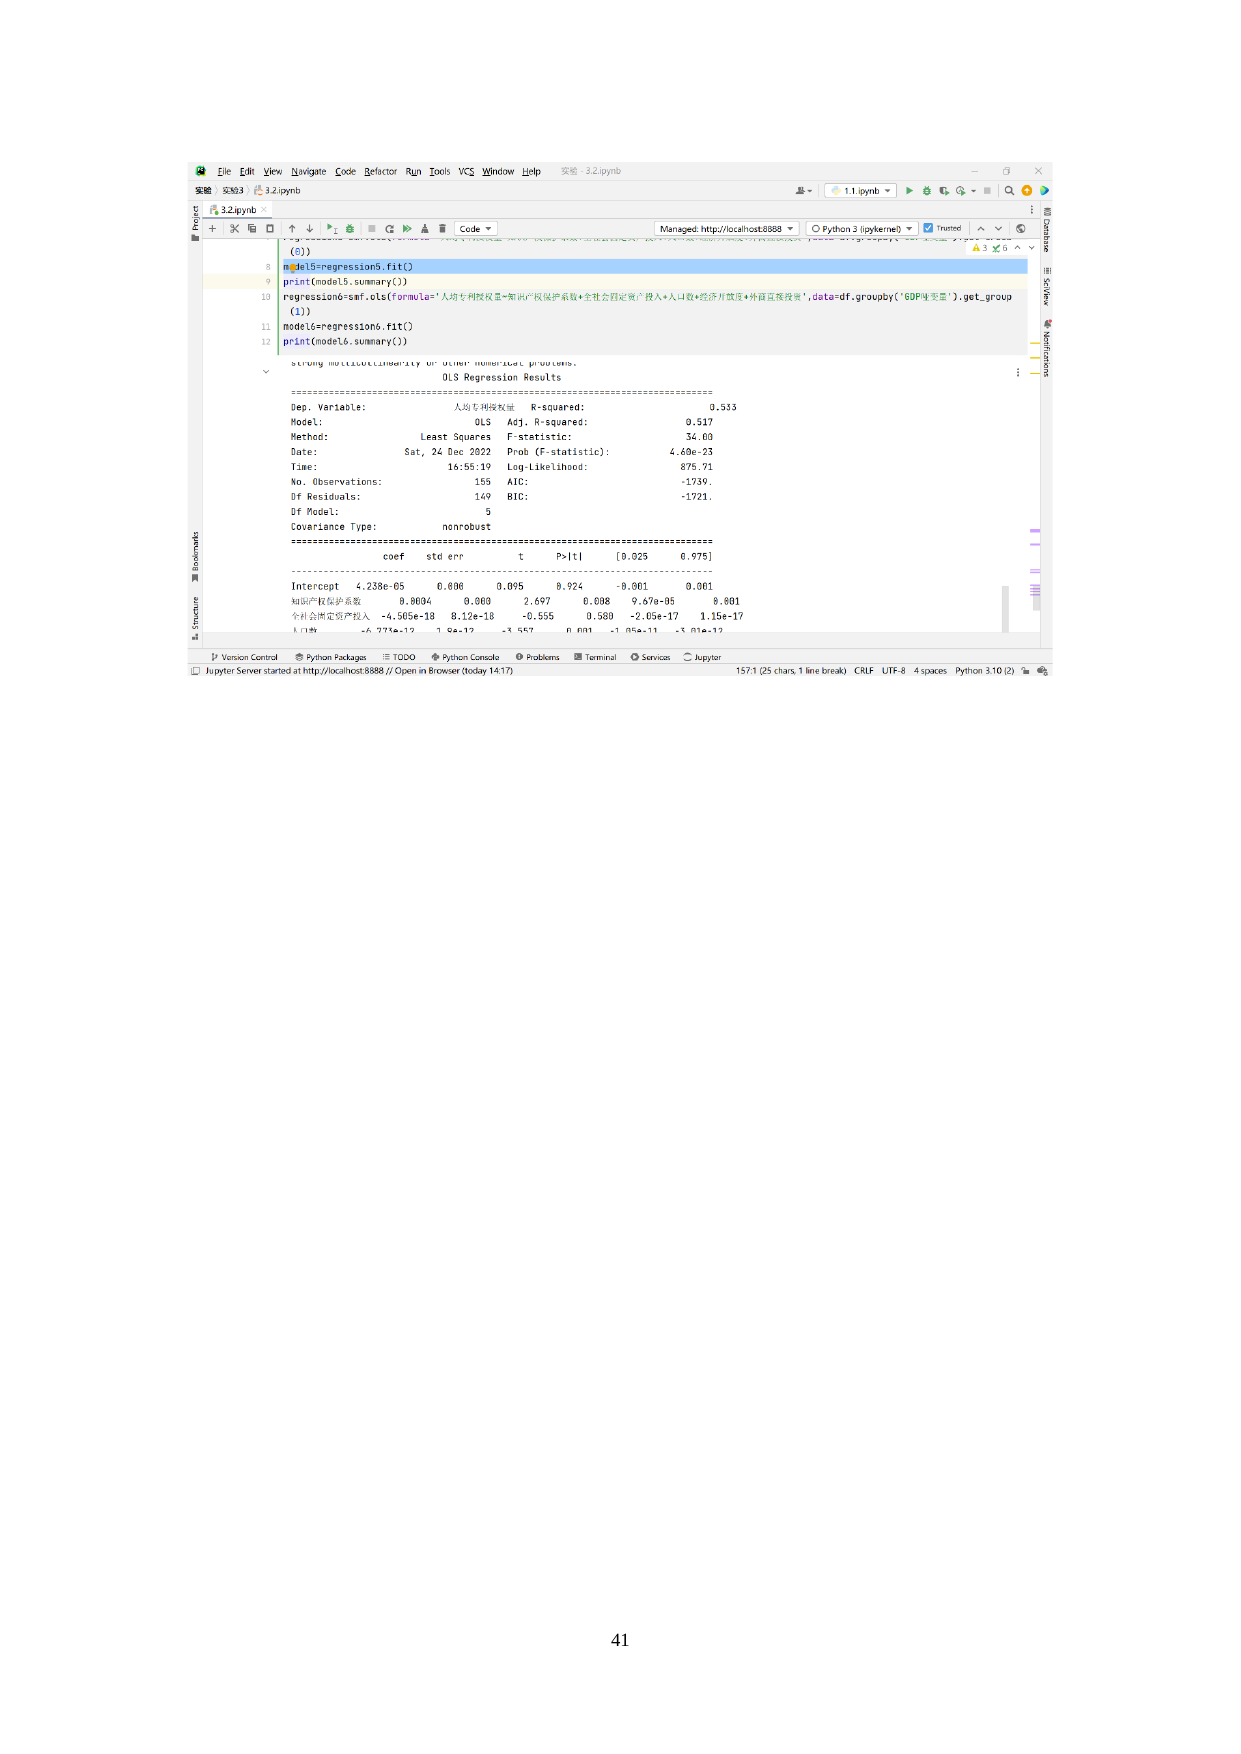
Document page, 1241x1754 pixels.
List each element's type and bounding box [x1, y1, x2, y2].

picture [187, 162, 1053, 676]
